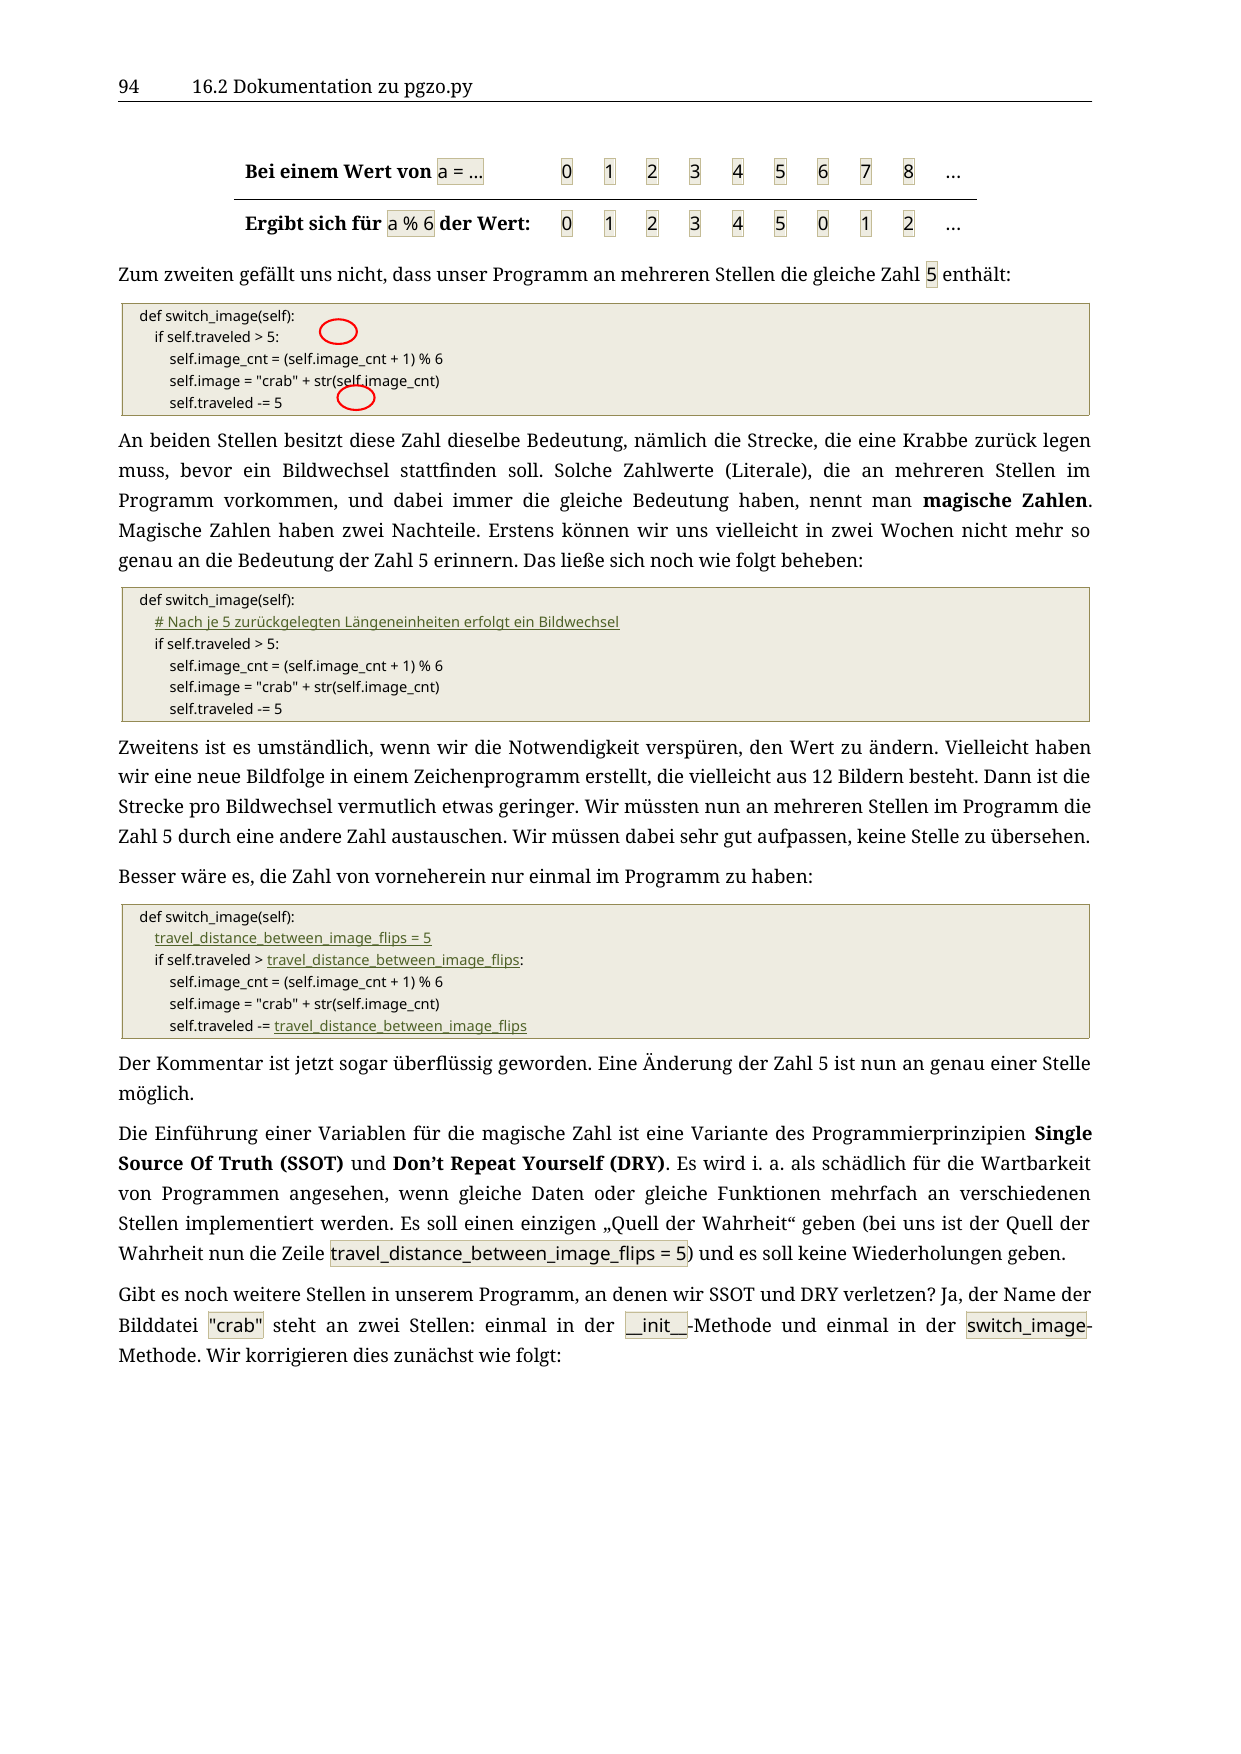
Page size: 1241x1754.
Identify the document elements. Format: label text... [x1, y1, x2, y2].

text Zum zweiten gefällt uns nicht, dass unser Programm an mehreren Stellen die gleiche Zahl 5 enthält: [118, 261, 926, 288]
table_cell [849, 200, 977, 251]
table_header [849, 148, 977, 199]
text if self.traveled > 5: [123, 631, 1089, 653]
text travel_distance_between_image_flips = 5 [123, 926, 1089, 947]
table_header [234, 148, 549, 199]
text def switch_image(self): [123, 588, 1089, 609]
text self.image_cnt = (self.image_cnt + 1) % 6 [123, 969, 1089, 991]
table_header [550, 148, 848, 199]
text Gibt es noch weitere Stellen in unserem Programm, an denen wir SSOT und DRY verletzen? Ja, der Name der Bilddatei "crab" steht an zwei Stellen: einmal in der __init__-Methode und einmal in der switch_image-Methode. Wir korrigieren dies zunächst wie folgt: [118, 1281, 1092, 1368]
text self.image = "crab" + str(self.image_cnt) [123, 368, 1089, 390]
text def switch_image(self): [123, 905, 1089, 926]
text self.image_cnt = (self.image_cnt + 1) % 6 [123, 346, 1089, 368]
text self.traveled -= 5 [123, 390, 1089, 415]
text def switch_image(self): [123, 304, 1089, 324]
text # Nach je 5 zurückgelegten Längeneinheiten erfolgt ein Bildwechsel [123, 609, 1089, 631]
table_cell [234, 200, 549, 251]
text An beiden Stellen besitzt diese Zahl dieselbe Bedeutung, nämlich die Strecke, die eine Krabbe zurück legen muss, bevor ein Bildwechsel stattfinden soll. Solche Zahlwerte (Literale), die an mehreren Stellen im Programm vorkommen, und dabei immer die gleiche Bedeutung haben, nennt man magische Zahlen. Magische Zahlen haben zwei Nachteile. Erstens können wir uns vielleicht in zwei Wochen nicht mehr so genau an die Bedeutung der Zahl 5 erinnern. Das ließe sich noch wie folgt beheben: [118, 428, 1092, 572]
text Der Kommentar ist jetzt sogar überflüssig geworden. Eine Änderung der Zahl 5 ist nun an genau einer Stelle möglich. [118, 1051, 1092, 1106]
text self.image = "crab" + str(self.image_cnt) [123, 991, 1089, 1013]
text self.traveled -= travel_distance_between_image_flips [123, 1013, 1089, 1038]
text self.image = "crab" + str(self.image_cnt) [123, 674, 1089, 696]
text self.image_cnt = (self.image_cnt + 1) % 6 [123, 653, 1089, 674]
text Die Einführung einer Variablen für die magische Zahl ist eine Variante des Programmierprinzipien Single Source Of Truth (SSOT) und Don’t Repeat Yourself (DRY). Es wird i. a. als schädlich für die Wartbarkeit von Programmen angesehen, wenn gleiche Daten oder gleiche Funktionen mehrfach an verschiedenen Stellen implementiert werden. Es soll einen einzigen „Quell der Wahrheit“ geben (bei uns ist der Quell der Wahrheit nun die Zeile travel_distance_between_image_flips = 5) und es soll keine Wiederholungen geben. [118, 1121, 1092, 1267]
text Besser wäre es, die Zahl von vorneherein nur einmal im Programm zu haben: [118, 863, 1092, 889]
text if self.traveled > travel_distance_between_image_flips: [123, 947, 1089, 969]
text self.traveled -= 5 [123, 696, 1089, 721]
text if self.traveled > 5: [123, 324, 1089, 346]
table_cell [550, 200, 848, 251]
text Zweitens ist es umständlich, wenn wir die Notwendigkeit verspüren, den Wert zu ändern. Vielleicht haben wir eine neue Bildfolge in einem Zeichenprogramm erstellt, die vielleicht aus 12 Bildern besteht. Dann ist die Strecke pro Bildwechsel vermutlich etwas geringer. Wir müssten nun an mehreren Stellen im Programm die Zahl 5 durch eine andere Zahl austauschen. Wir müssen dabei sehr gut aufpassen, keine Stelle zu übersehen. [118, 734, 1092, 849]
